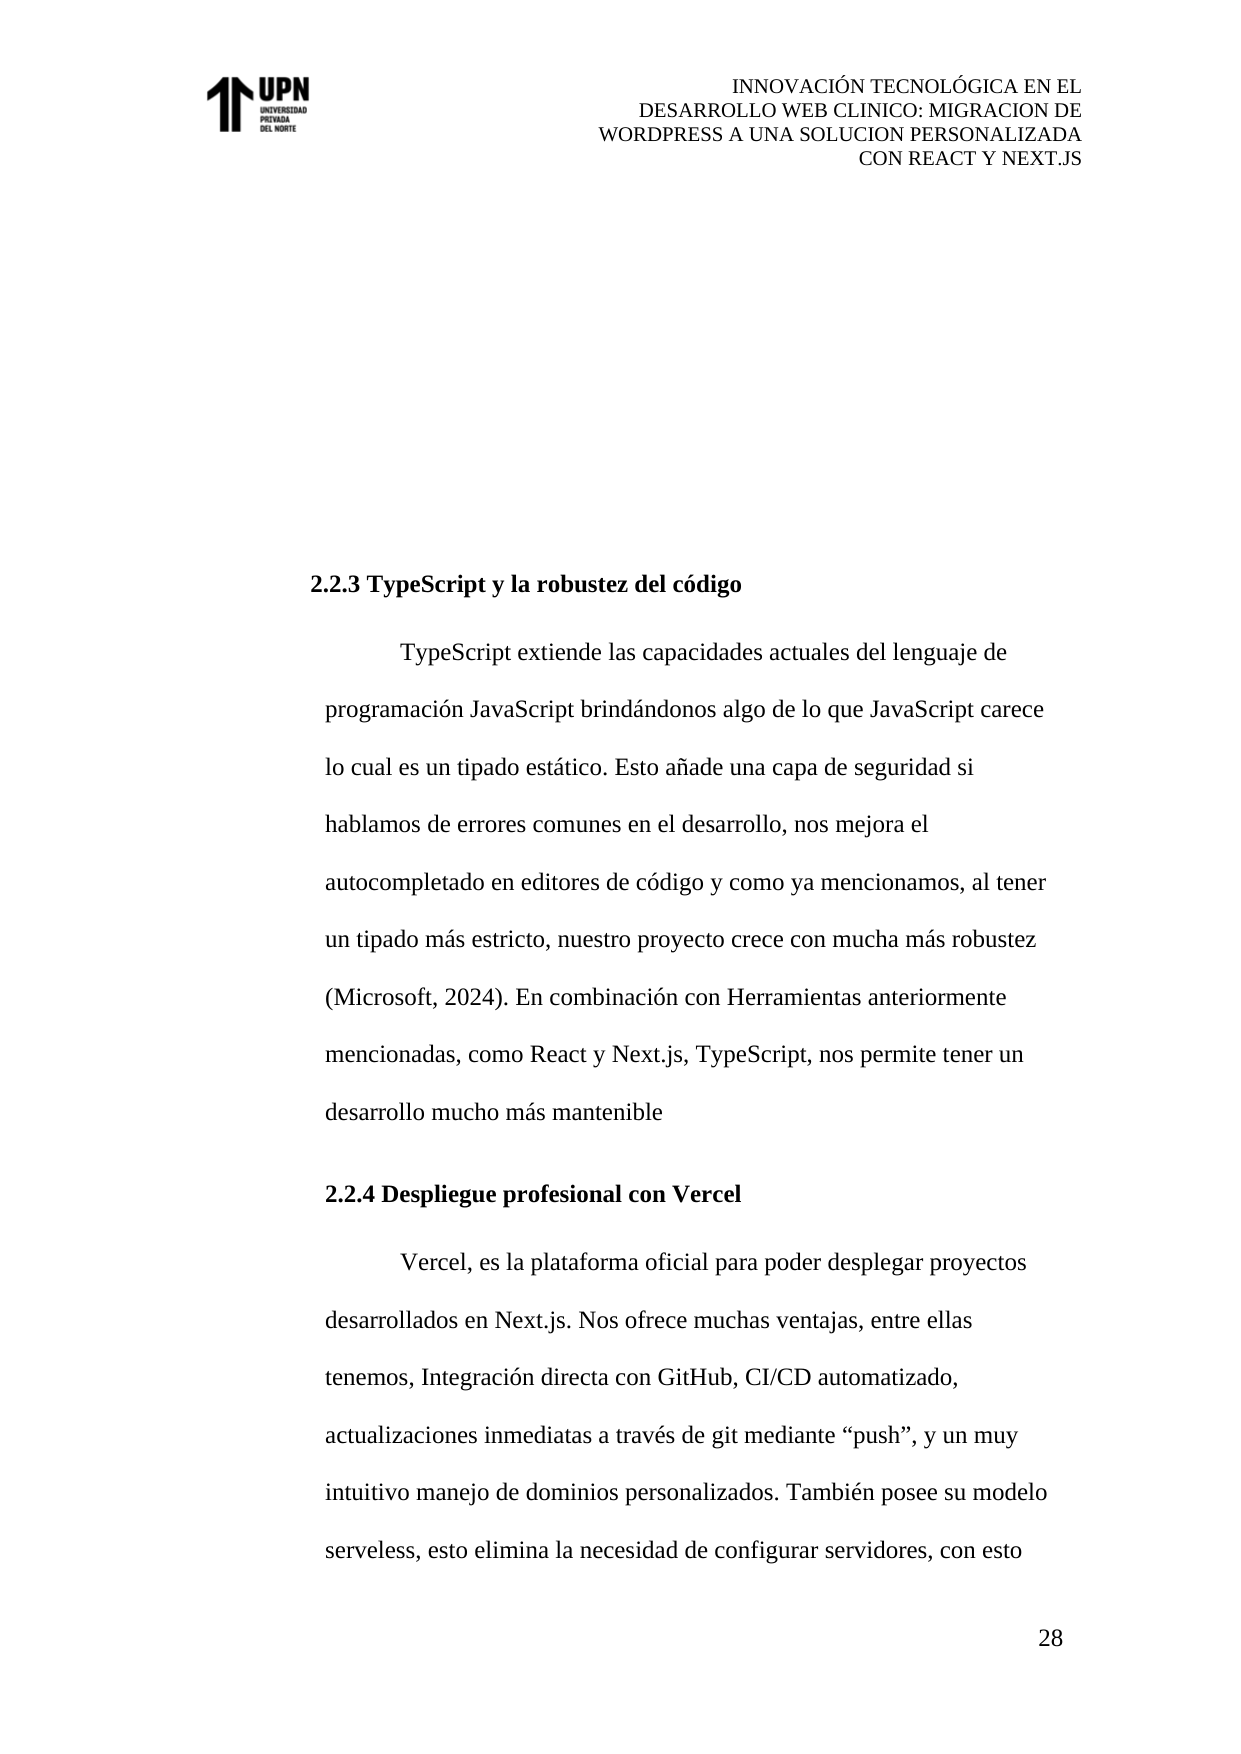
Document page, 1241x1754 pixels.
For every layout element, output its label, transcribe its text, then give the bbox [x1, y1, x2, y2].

picture [203, 73, 313, 132]
text TypeScript extiende las capacidades actuales del lenguaje de programación JavaScript brindándonos algo de lo que JavaScript carece lo cual es un tipado estático. Esto añade una capa de seguridad si hablamos de errores comunes en el desarrollo, nos mejora el autocompletado en editores de código y como ya mencionamos, al tener un tipado más estricto, nuestro proyecto crece con mucha más robustez (Microsoft, 2024). En combinación con Herramientas anteriormente mencionadas, como React y Next.js, TypeScript, nos permite tener un desarrollo mucho más mantenible [325, 637, 1063, 1126]
subtitle 2.2.4 Despliegue profesional con Vercel [251, 1179, 1063, 1208]
subtitle 2.2.3 TypeScript y la robustez del código [236, 569, 1063, 597]
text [325, 1247, 1063, 1564]
